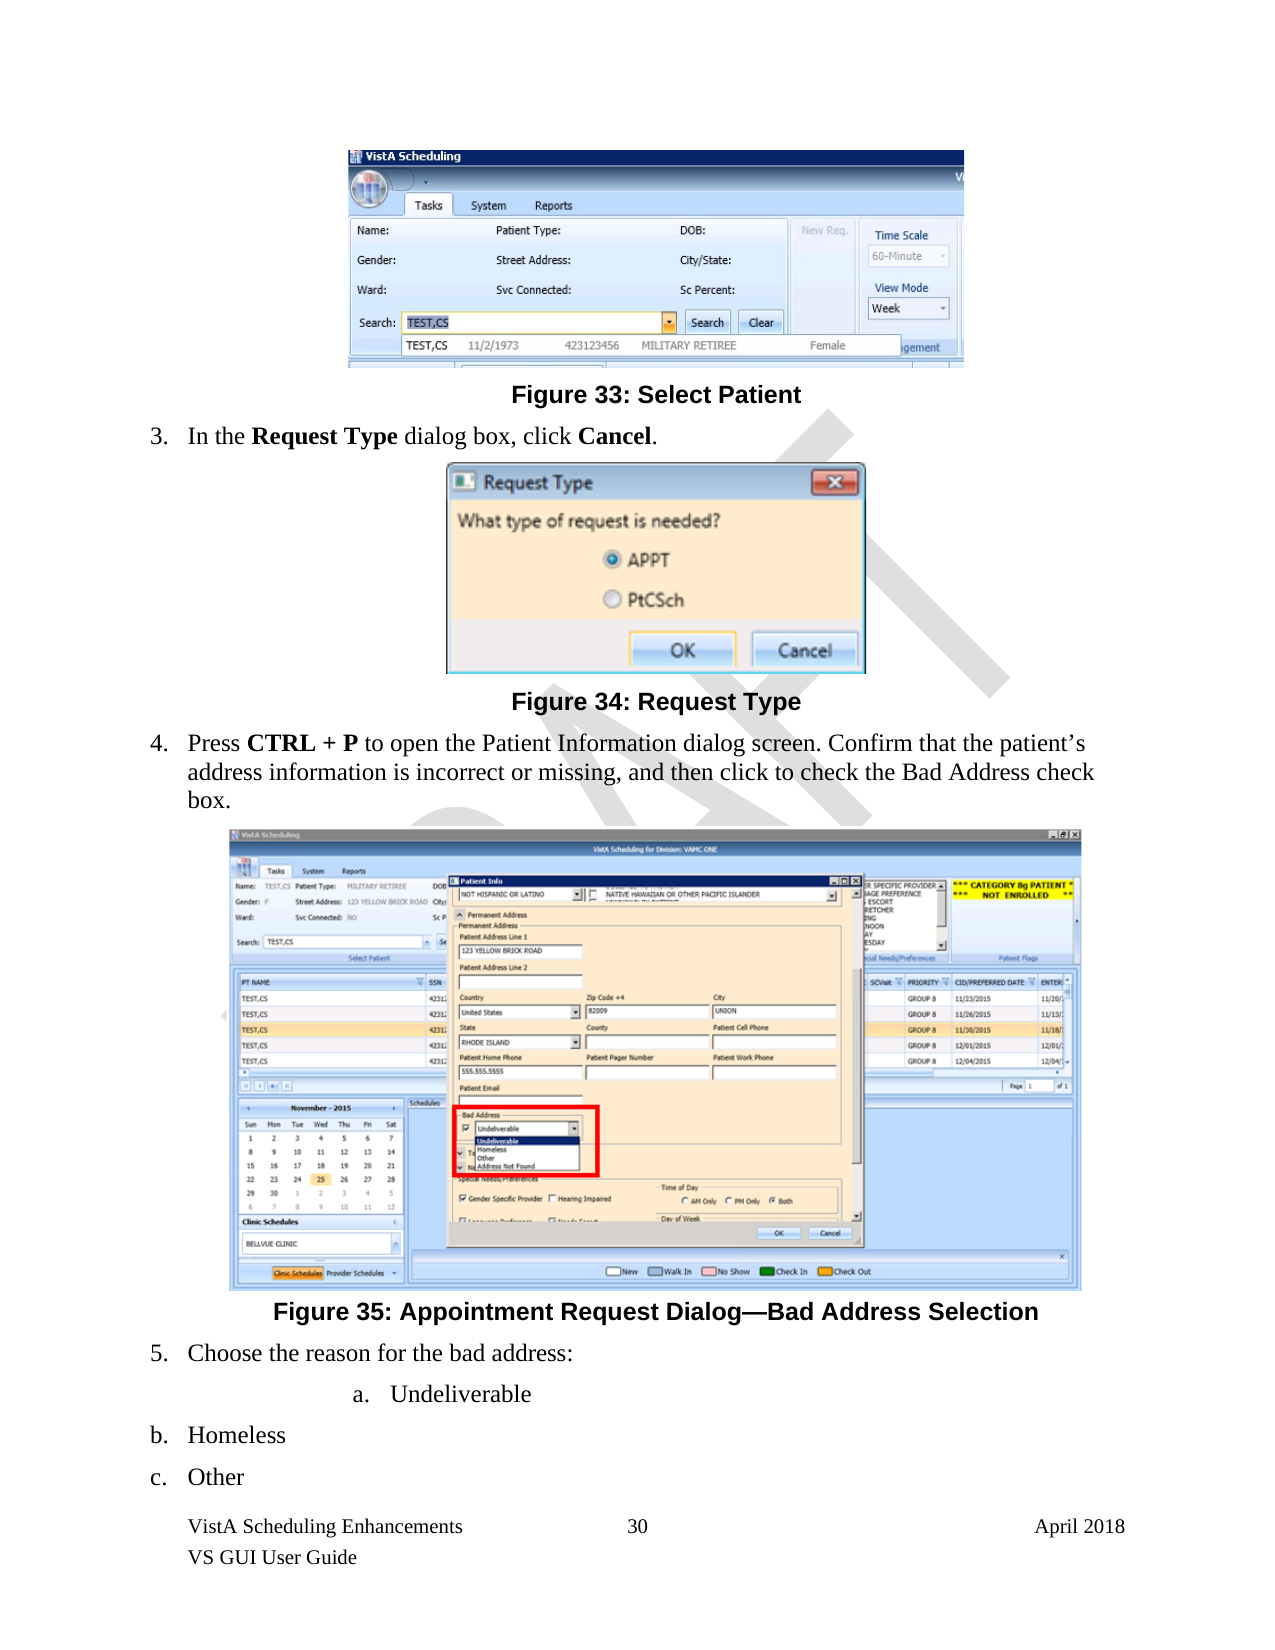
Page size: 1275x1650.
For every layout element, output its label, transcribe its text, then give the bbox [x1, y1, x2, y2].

text Homeless [150, 1421, 1125, 1449]
picture [446, 462, 867, 674]
text Figure 34: Request Type [187, 687, 1125, 715]
text Press CTRL + P to open the Patient Information dialog screen. Confirm that the patient’s address information is incorrect or missing, and then click to check the Bad Address check box. [150, 728, 1125, 814]
picture [226, 826, 1086, 1291]
text Other [150, 1462, 1125, 1491]
text Choose the reason for the bad address: [150, 1338, 1125, 1367]
text Figure 33: Select Patient [187, 380, 1125, 408]
picture [348, 150, 965, 368]
list Undeliverable [352, 1379, 1125, 1408]
text Figure 35: Appointment Request Dialog—Bad Address Selection [187, 1297, 1125, 1326]
text In the Request Type dialog box, click Cancel. [150, 421, 1125, 450]
